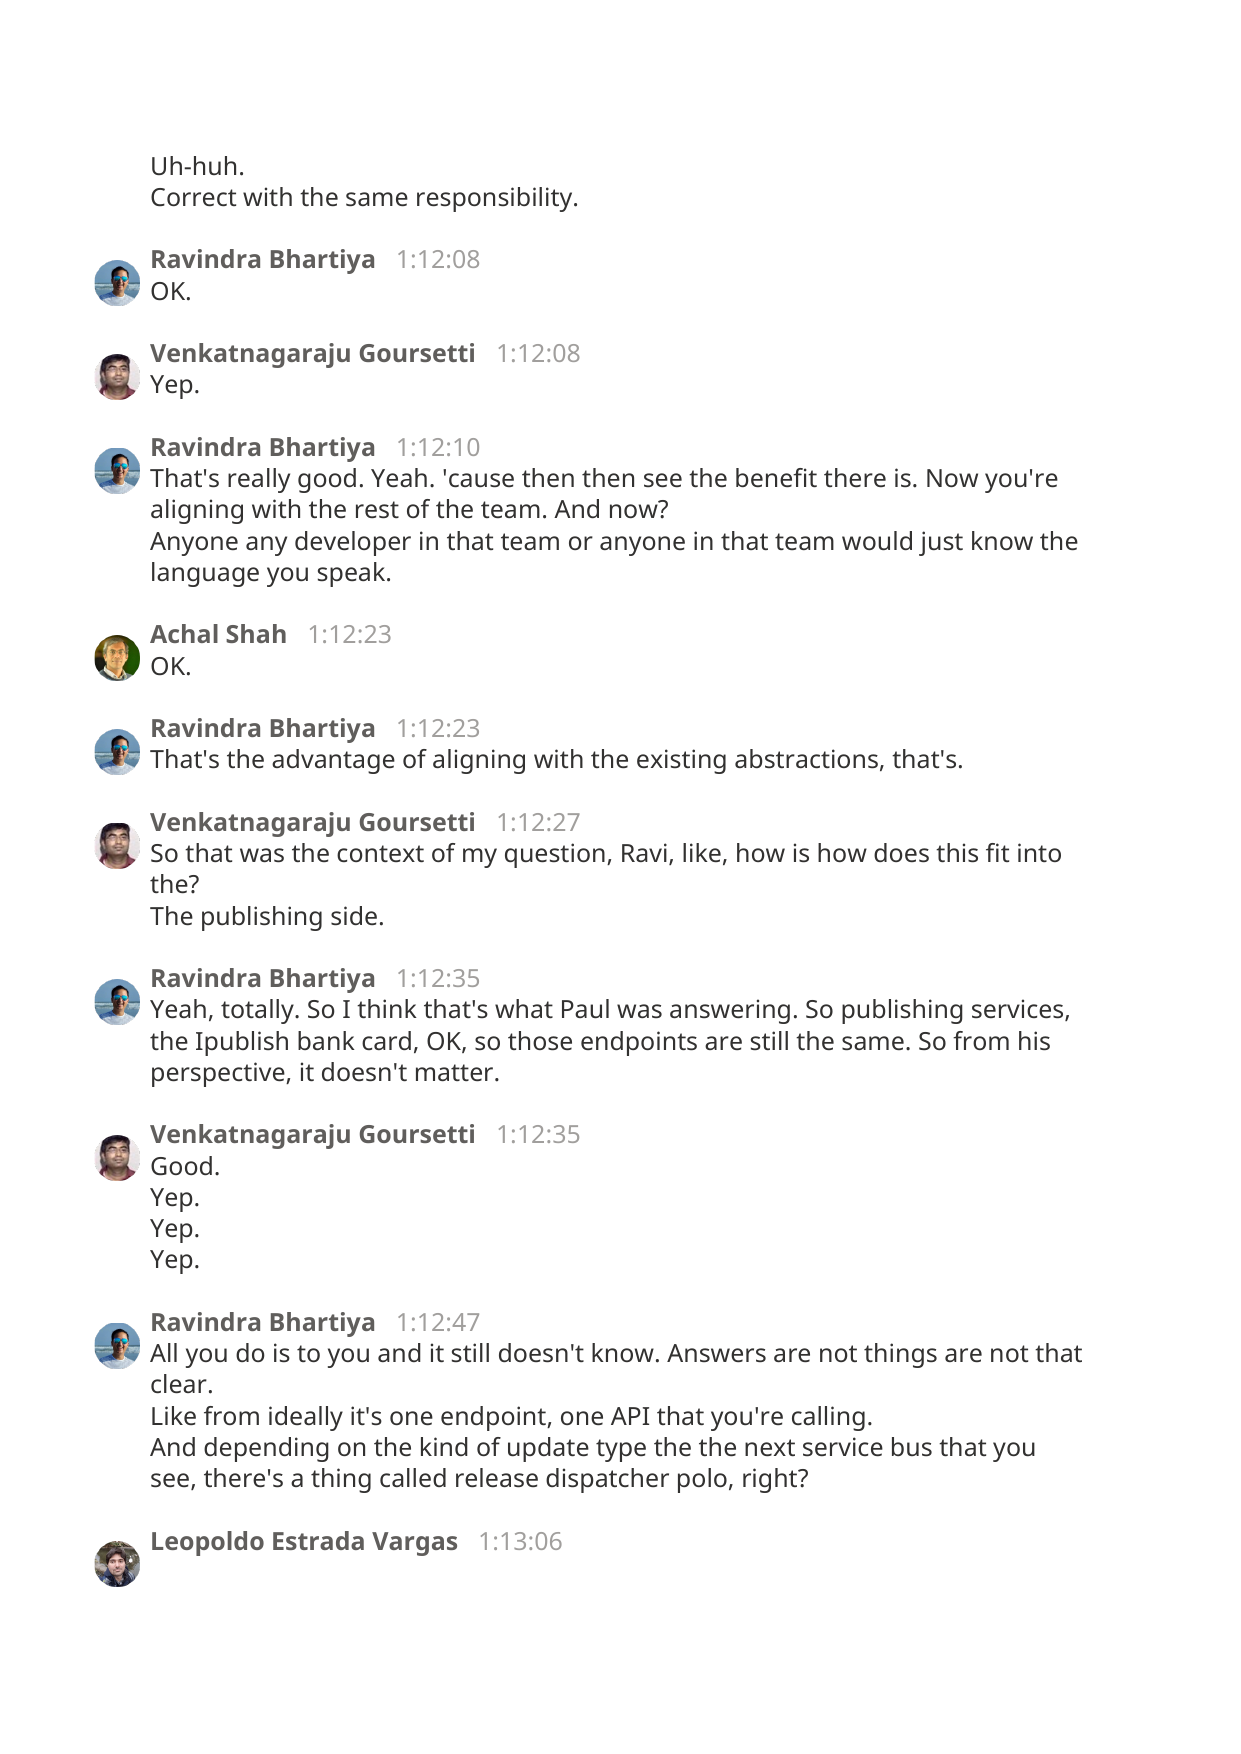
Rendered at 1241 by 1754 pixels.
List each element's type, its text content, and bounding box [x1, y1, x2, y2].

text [150, 150, 1090, 212]
picture [94, 979, 140, 1025]
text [150, 1494, 1090, 1556]
picture [94, 354, 140, 400]
text Venkatnagaraju Goursetti 1:12:27 So that was the context of my question, Ravi, like, how is how does this fit into the? The publishing side. [150, 775, 1090, 931]
picture [94, 260, 140, 306]
picture [94, 448, 140, 494]
picture [94, 1541, 140, 1587]
picture [94, 1135, 140, 1181]
text Ravindra Bhartiya 1:12:47 All you do is to you and it still doesn't know. Answers are not things are not that clear. Like from ideally it's one endpoint, one API that you're calling. And depending on the kind of update type the the next service bus that you see, there's a thing called release dispatcher polo, right? [150, 1275, 1090, 1494]
text Ravindra Bhartiya 1:12:08 OK. [150, 212, 1090, 306]
text Ravindra Bhartiya 1:12:10 That's really good. Yeah. 'cause then then see the benefit there is. Now you're aligning with the rest of the team. And now? Anyone any developer in that team or anyone in that team would just know the language you speak. [150, 400, 1090, 587]
picture [94, 729, 140, 775]
picture [94, 823, 140, 869]
text Venkatnagaraju Goursetti 1:12:08 Yep. [150, 306, 1090, 400]
text Achal Shah 1:12:23 OK. [150, 587, 1090, 681]
text Ravindra Bhartiya 1:12:35 Yeah, totally. So I think that's what Paul was answering. So publishing services, the Ipublish bank card, OK, so those endpoints are still the same. So from his perspective, it doesn't matter. [150, 931, 1090, 1087]
text Venkatnagaraju Goursetti 1:12:35 Good. Yep. Yep. Yep. [150, 1087, 1090, 1275]
picture [94, 635, 140, 681]
picture [94, 1323, 140, 1369]
text Ravindra Bhartiya 1:12:23 That's the advantage of aligning with the existing abstractions, that's. [150, 681, 1090, 775]
